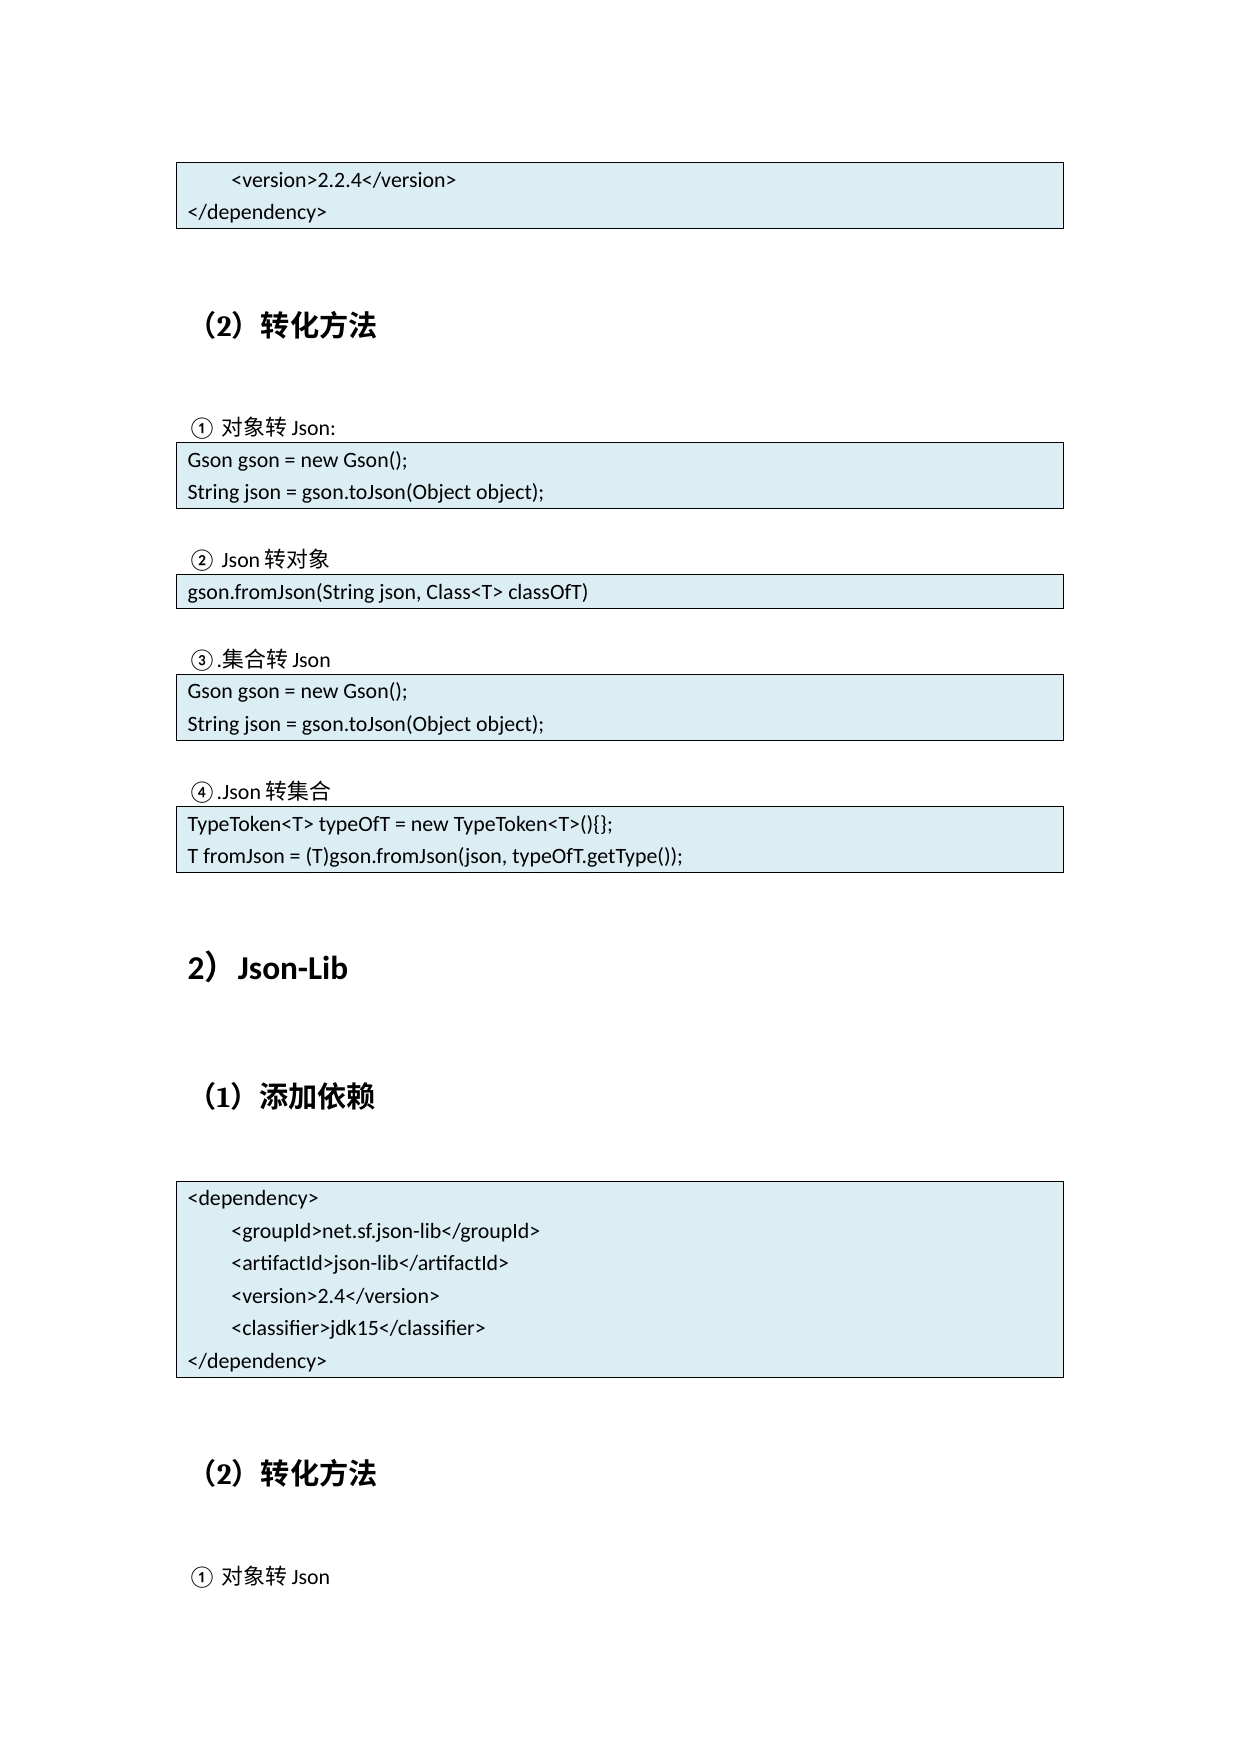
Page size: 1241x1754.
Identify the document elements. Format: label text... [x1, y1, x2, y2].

text ① 对象转Json: [187, 409, 1053, 442]
table_header TypeToken<T> typeOfT = new TypeToken<T>(){}; T fromJson = (T)gson.fromJson(json, typeOfT.getType()); [177, 807, 1063, 872]
table_header <dependency> <groupId>net.sf.json-lib</groupId> <artifactId>json-lib</artifactId> <version>2.4</version> <classifier>jdk15</classifier> </dependency> [177, 1182, 1063, 1377]
subtitle （2）转化方法 [187, 291, 1053, 356]
table_header gson.fromJson(String json, Class<T> classOfT) [177, 575, 1063, 608]
text ② Json转对象 [187, 542, 1053, 574]
text ④.Json转集合 [187, 773, 1053, 806]
text ① 对象转Json [187, 1558, 1053, 1591]
subtitle 2）Json-Lib [187, 932, 1053, 997]
subtitle （2）转化方法 [187, 1439, 1053, 1504]
table_header Gson gson = new Gson(); String json = gson.toJson(Object object); [177, 443, 1063, 508]
subtitle （1）添加依赖 [187, 1062, 1053, 1127]
table_header Gson gson = new Gson(); String json = gson.toJson(Object object); [177, 675, 1063, 740]
text ③.集合转Json [187, 641, 1053, 674]
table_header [177, 163, 1063, 228]
